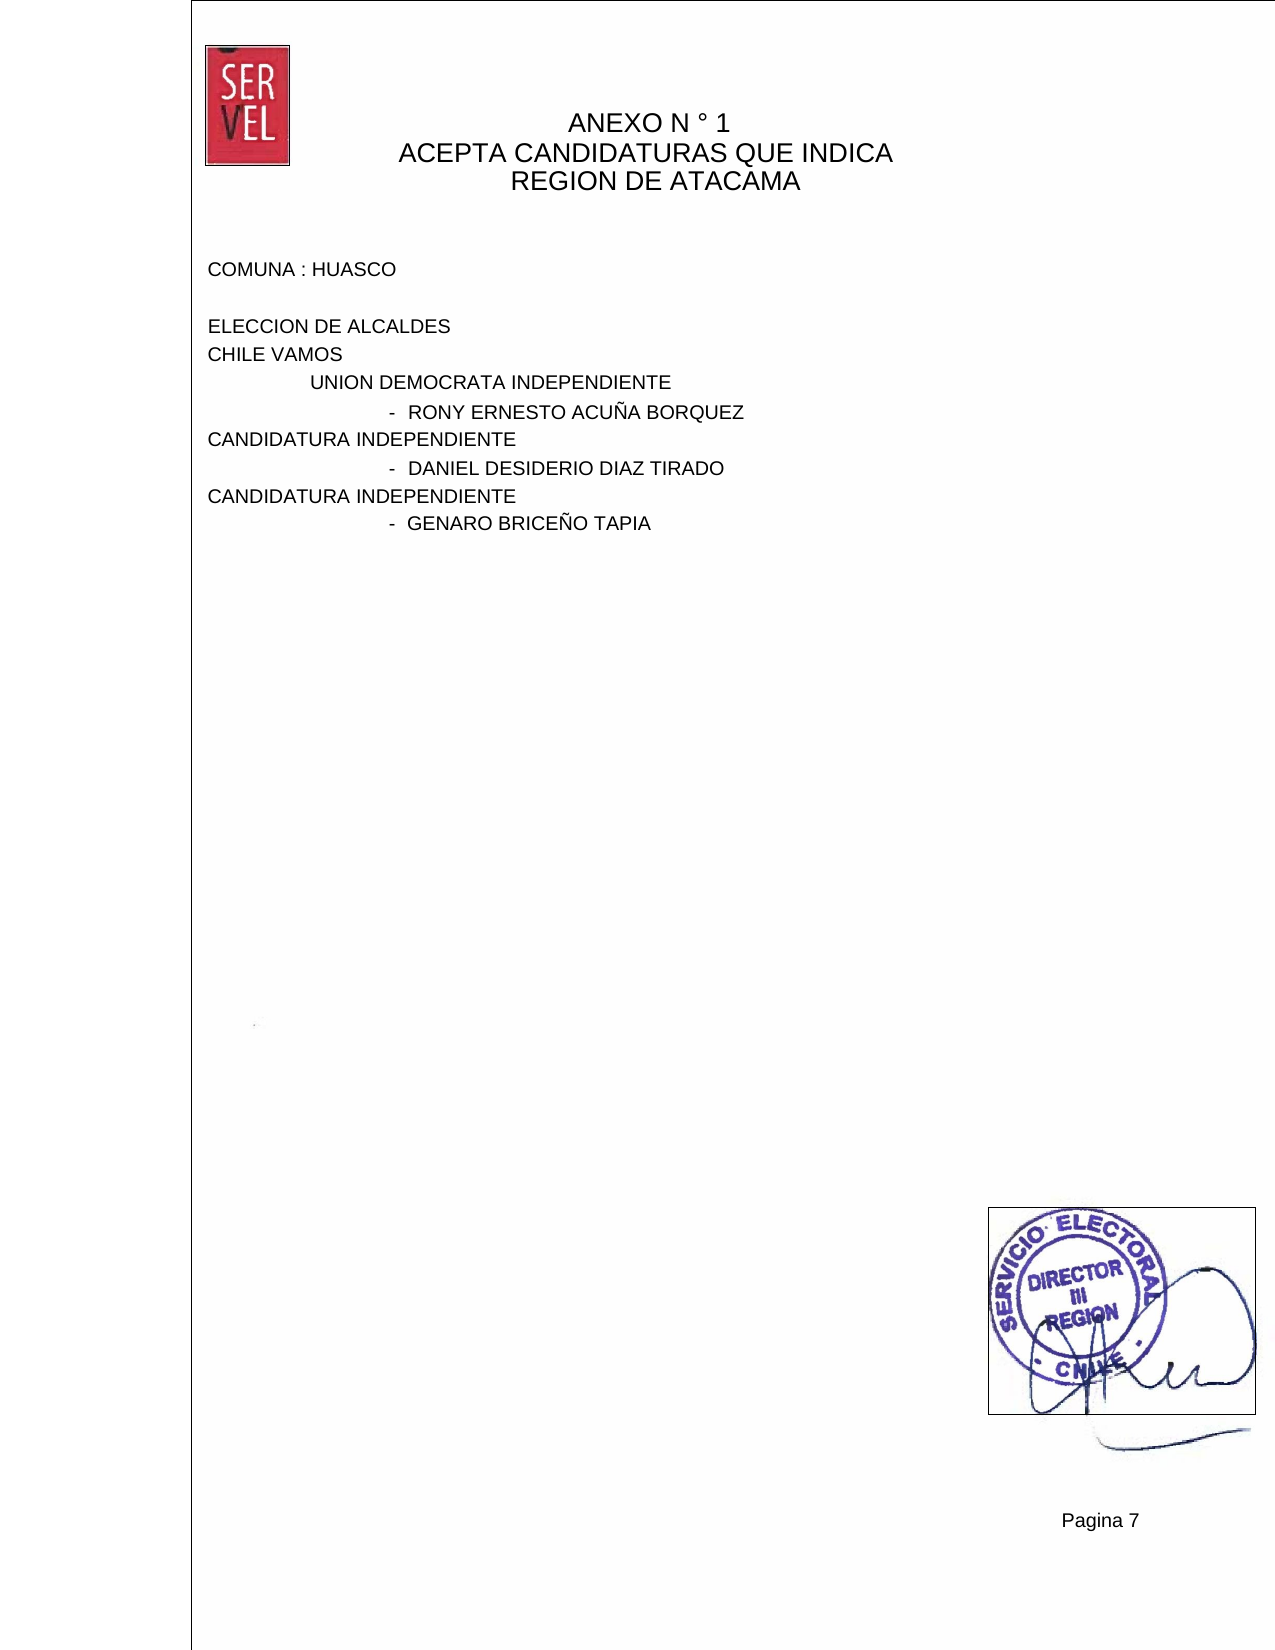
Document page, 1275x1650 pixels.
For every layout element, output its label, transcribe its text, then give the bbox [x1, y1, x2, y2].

list DANIEL DESIDERIO DIAZ TIRADO CANDIDATURA INDEPENDIENTE [207, 457, 725, 507]
picture [192, 1, 1275, 1650]
text COMUNA : HUASCO [207, 258, 1250, 281]
list RONY ERNESTO ACUÑA BORQUEZ CANDIDATURA INDEPENDIENTE [207, 401, 744, 451]
text ELECCION DE ALCALDES CHILE VAMOS [207, 314, 453, 365]
text ANEXO N ° 1 [568, 109, 1250, 139]
text Pagina 7 [179, 1509, 1139, 1532]
text UNION DEMOCRATA INDEPENDIENTE [310, 371, 1250, 394]
list GENARO BRICEÑO TAPIA [388, 513, 1250, 535]
text ACEPTA CANDIDATURAS QUE INDICA REGION DE ATACAMA [398, 140, 896, 196]
